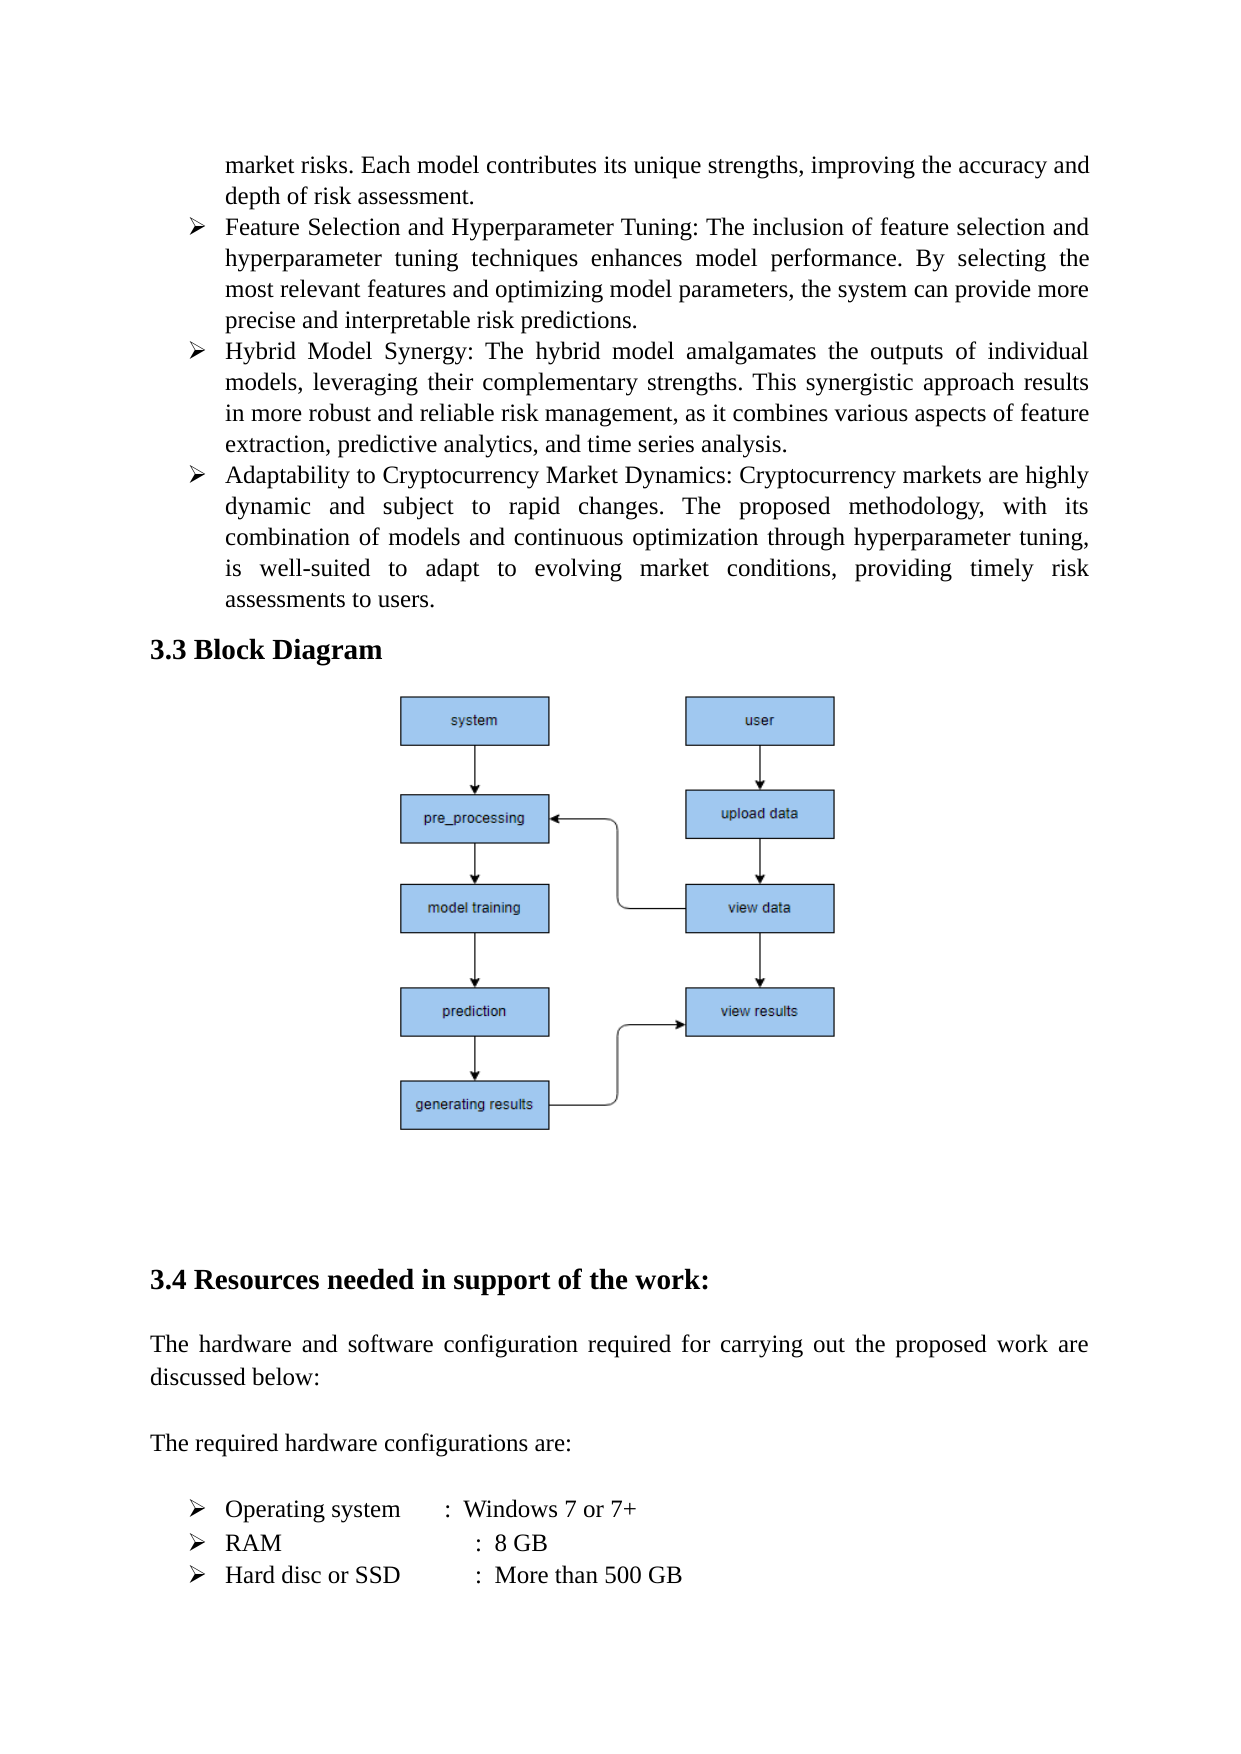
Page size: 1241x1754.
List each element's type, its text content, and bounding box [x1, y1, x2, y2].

picture [383, 685, 857, 1138]
text The hardware and software configuration required for carrying out the proposed work are discussed below: [150, 1329, 1090, 1391]
list Hybrid Model Synergy: The hybrid model amalgamates the outputs of individual models, leveraging their complementary strengths. This synergistic approach results in more robust and reliable risk management, as it combines various aspects of feature extraction, predictive analytics, and time series analysis. [187, 336, 1090, 458]
list Feature Selection and Hyperparameter Tuning: The inclusion of feature selection and hyperparameter tuning techniques enhances model performance. By selecting the most relevant features and optimizing model parameters, the system can provide more precise and interpretable risk predictions. [187, 212, 1090, 334]
list Adaptability to Cryptocurrency Market Dynamics: Cryptocurrency markets are highly dynamic and subject to rapid changes. The proposed methodology, with its combination of models and continuous optimization through hyperparameter tuning, is well-suited to adapt to evolving market conditions, providing timely risk assessments to users. [187, 460, 1090, 613]
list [187, 150, 1090, 210]
text 3.3 Block Diagram [150, 632, 1090, 666]
list RAM : 8 GB [187, 1528, 1090, 1556]
list Hard disc or SSD : More than 500 GB [187, 1561, 1090, 1589]
list Operating system : Windows 7 or 7+ [187, 1494, 1090, 1523]
text 3.4 Resources needed in support of the work: [150, 1262, 1090, 1296]
text The required hardware configurations are: [150, 1428, 1090, 1457]
